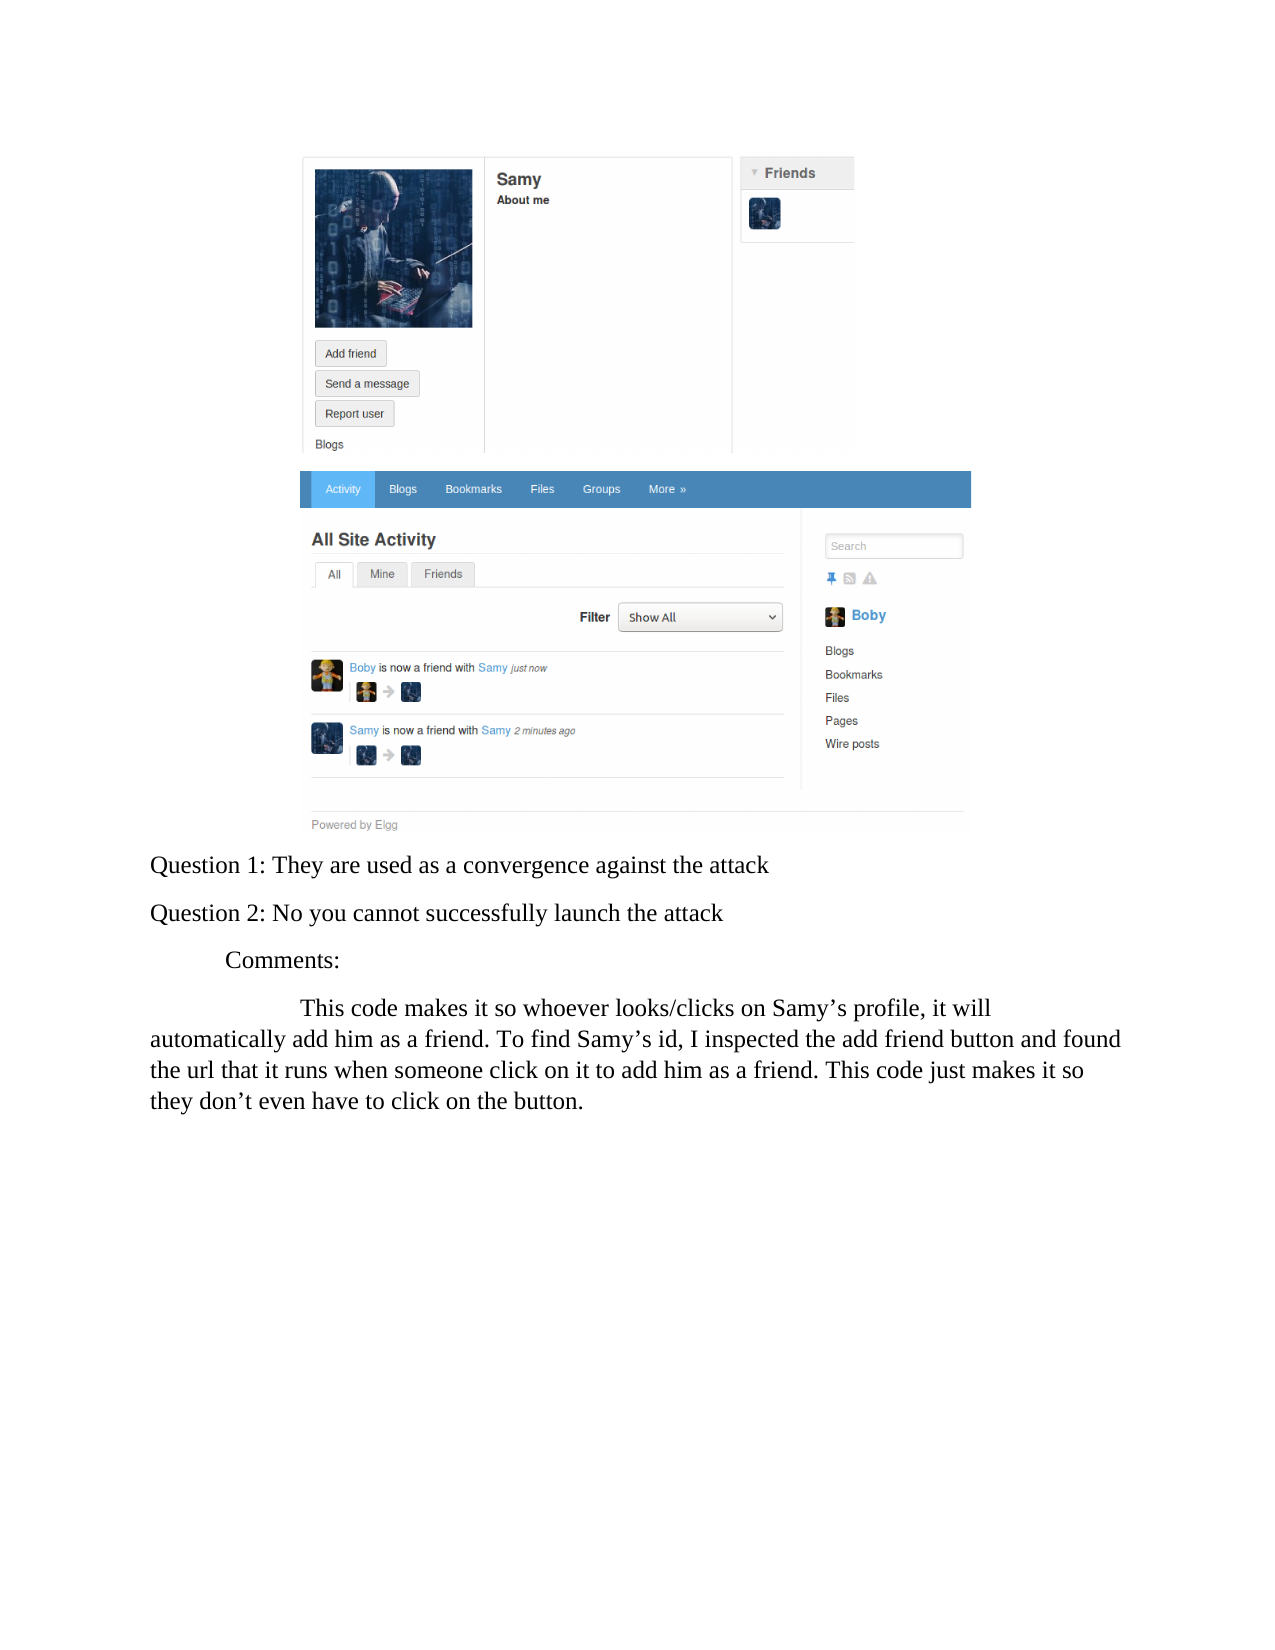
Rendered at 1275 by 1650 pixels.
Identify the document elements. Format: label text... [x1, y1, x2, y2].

picture [300, 471, 972, 831]
text Question 2: No you cannot successfully launch the attack [150, 898, 1125, 926]
text Comments: [150, 945, 1125, 974]
text This code makes it so whoever looks/clicks on Samy’s profile, it will automatically add him as a friend. To find Samy’s id, I inspected the add friend button and found the url that it runs when someone click on it to add him as a friend. This code just makes it so they don’t even have to click on the button. [150, 993, 1125, 1115]
text Question 1: They are used as a convergence against the attack [150, 850, 1125, 879]
picture [300, 150, 855, 453]
